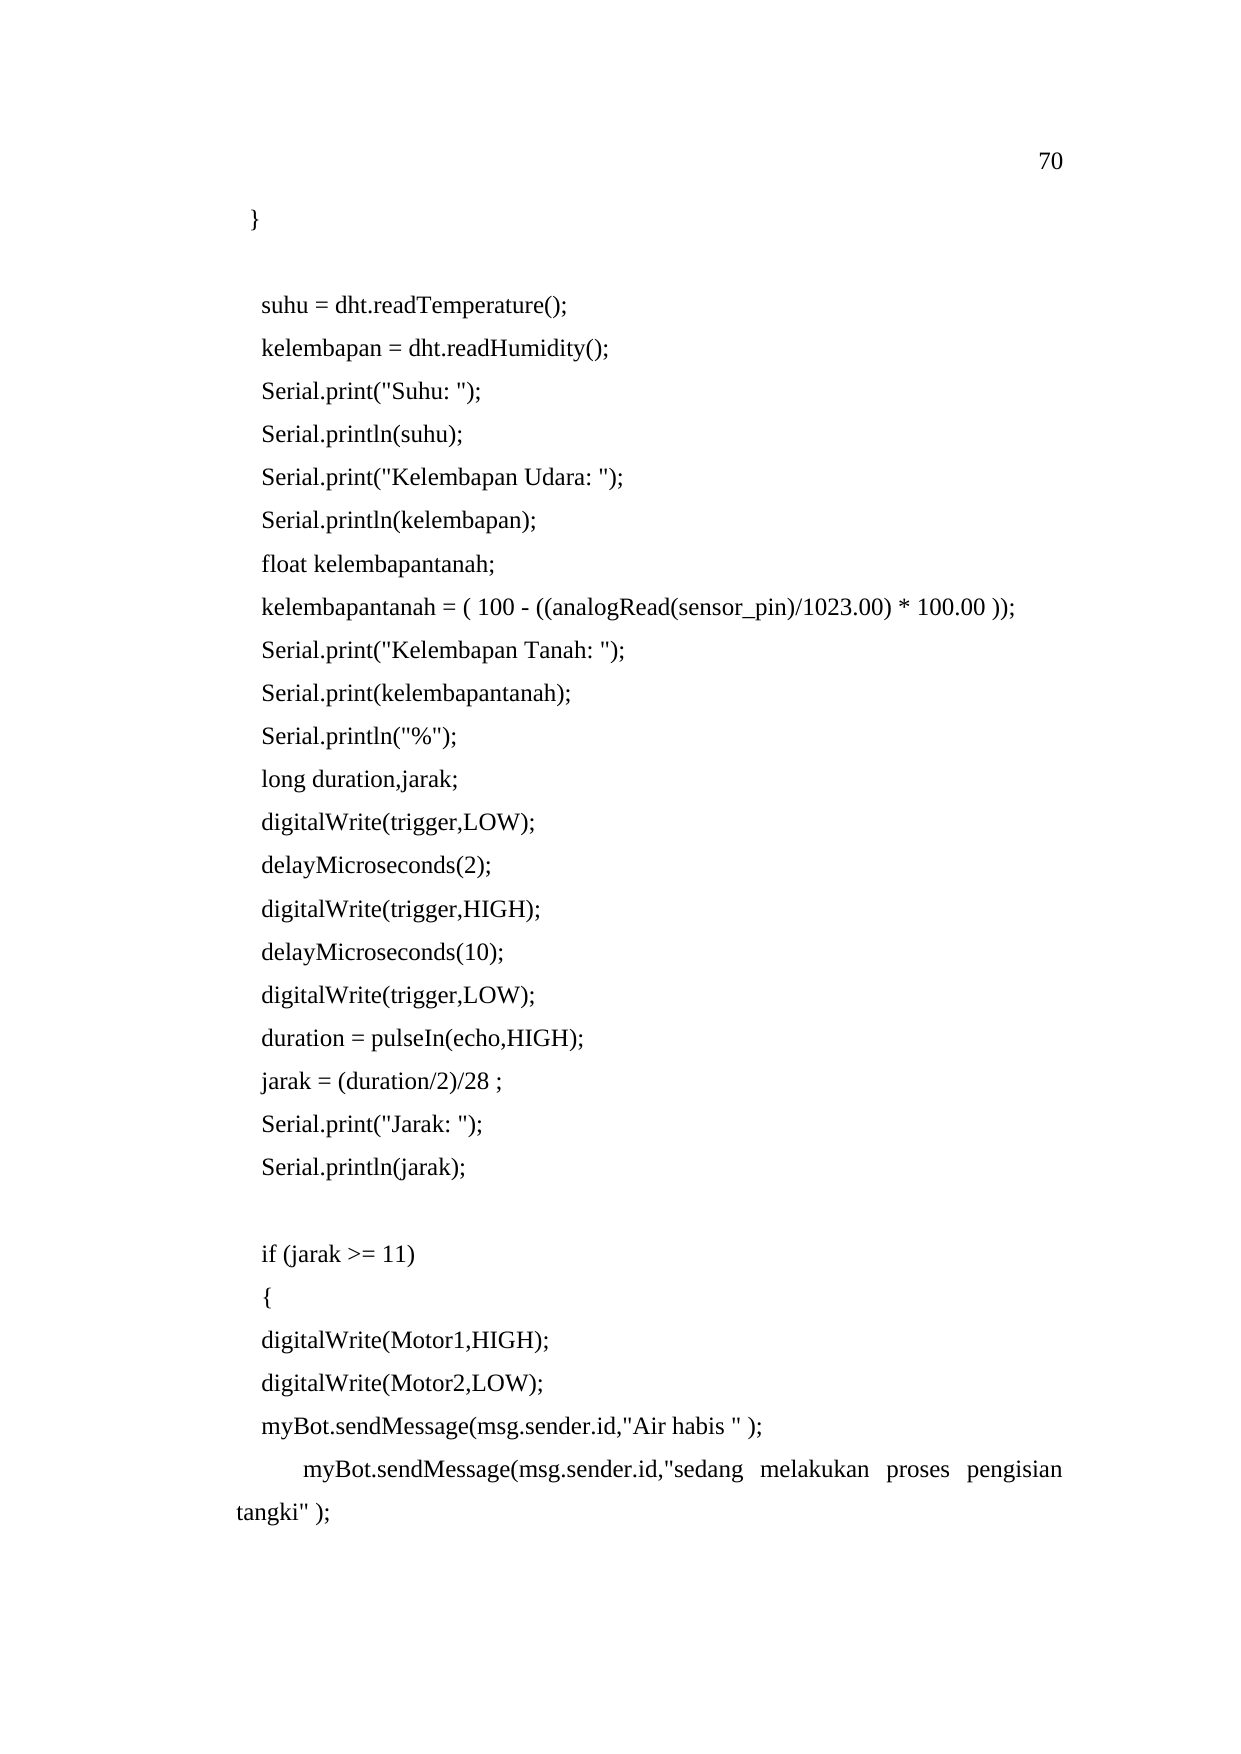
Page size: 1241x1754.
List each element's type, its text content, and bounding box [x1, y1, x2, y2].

text Serial.print("Jarak: "); [236, 1109, 1063, 1138]
text Serial.println(jarak); [236, 1152, 1063, 1181]
text Serial.println(suhu); [236, 419, 1063, 448]
text jarak = (duration/2)/28 ; [236, 1066, 1063, 1095]
text delayMicroseconds(2); [236, 851, 1063, 879]
text Serial.print("Kelembapan Udara: "); [236, 462, 1063, 491]
text digitalWrite(trigger,LOW); [236, 980, 1063, 1009]
text Serial.print(kelembapantanah); [236, 678, 1063, 707]
text kelembapantanah = ( 100 - ((analogRead(sensor_pin)/1023.00) * 100.00 )); [236, 592, 1063, 621]
text myBot.sendMessage(msg.sender.id,"sedang melakukan proses pengisian tangki" ); [236, 1454, 1063, 1526]
text long duration,jarak; [236, 764, 1063, 793]
text digitalWrite(Motor1,HIGH); [236, 1325, 1063, 1354]
text float kelembapantanah; [236, 549, 1063, 577]
text duration = pulseIn(echo,HIGH); [236, 1023, 1063, 1052]
text Serial.print("Kelembapan Tanah: "); [236, 635, 1063, 664]
text kelembapan = dht.readHumidity(); [236, 333, 1063, 362]
text Serial.println(kelembapan); [236, 506, 1063, 534]
text digitalWrite(trigger,LOW); [236, 807, 1063, 836]
text digitalWrite(Motor2,LOW); [236, 1368, 1063, 1397]
text suhu = dht.readTemperature(); [236, 290, 1063, 319]
text digitalWrite(trigger,HIGH); [236, 894, 1063, 922]
text } [236, 204, 1063, 232]
text Serial.println("%"); [236, 721, 1063, 750]
text Serial.print("Suhu: "); [236, 376, 1063, 405]
text if (jarak >= 11) [236, 1239, 1063, 1267]
text myBot.sendMessage(msg.sender.id,"Air habis " ); [236, 1411, 1063, 1440]
text delayMicroseconds(10); [236, 937, 1063, 966]
text { [236, 1282, 1063, 1311]
